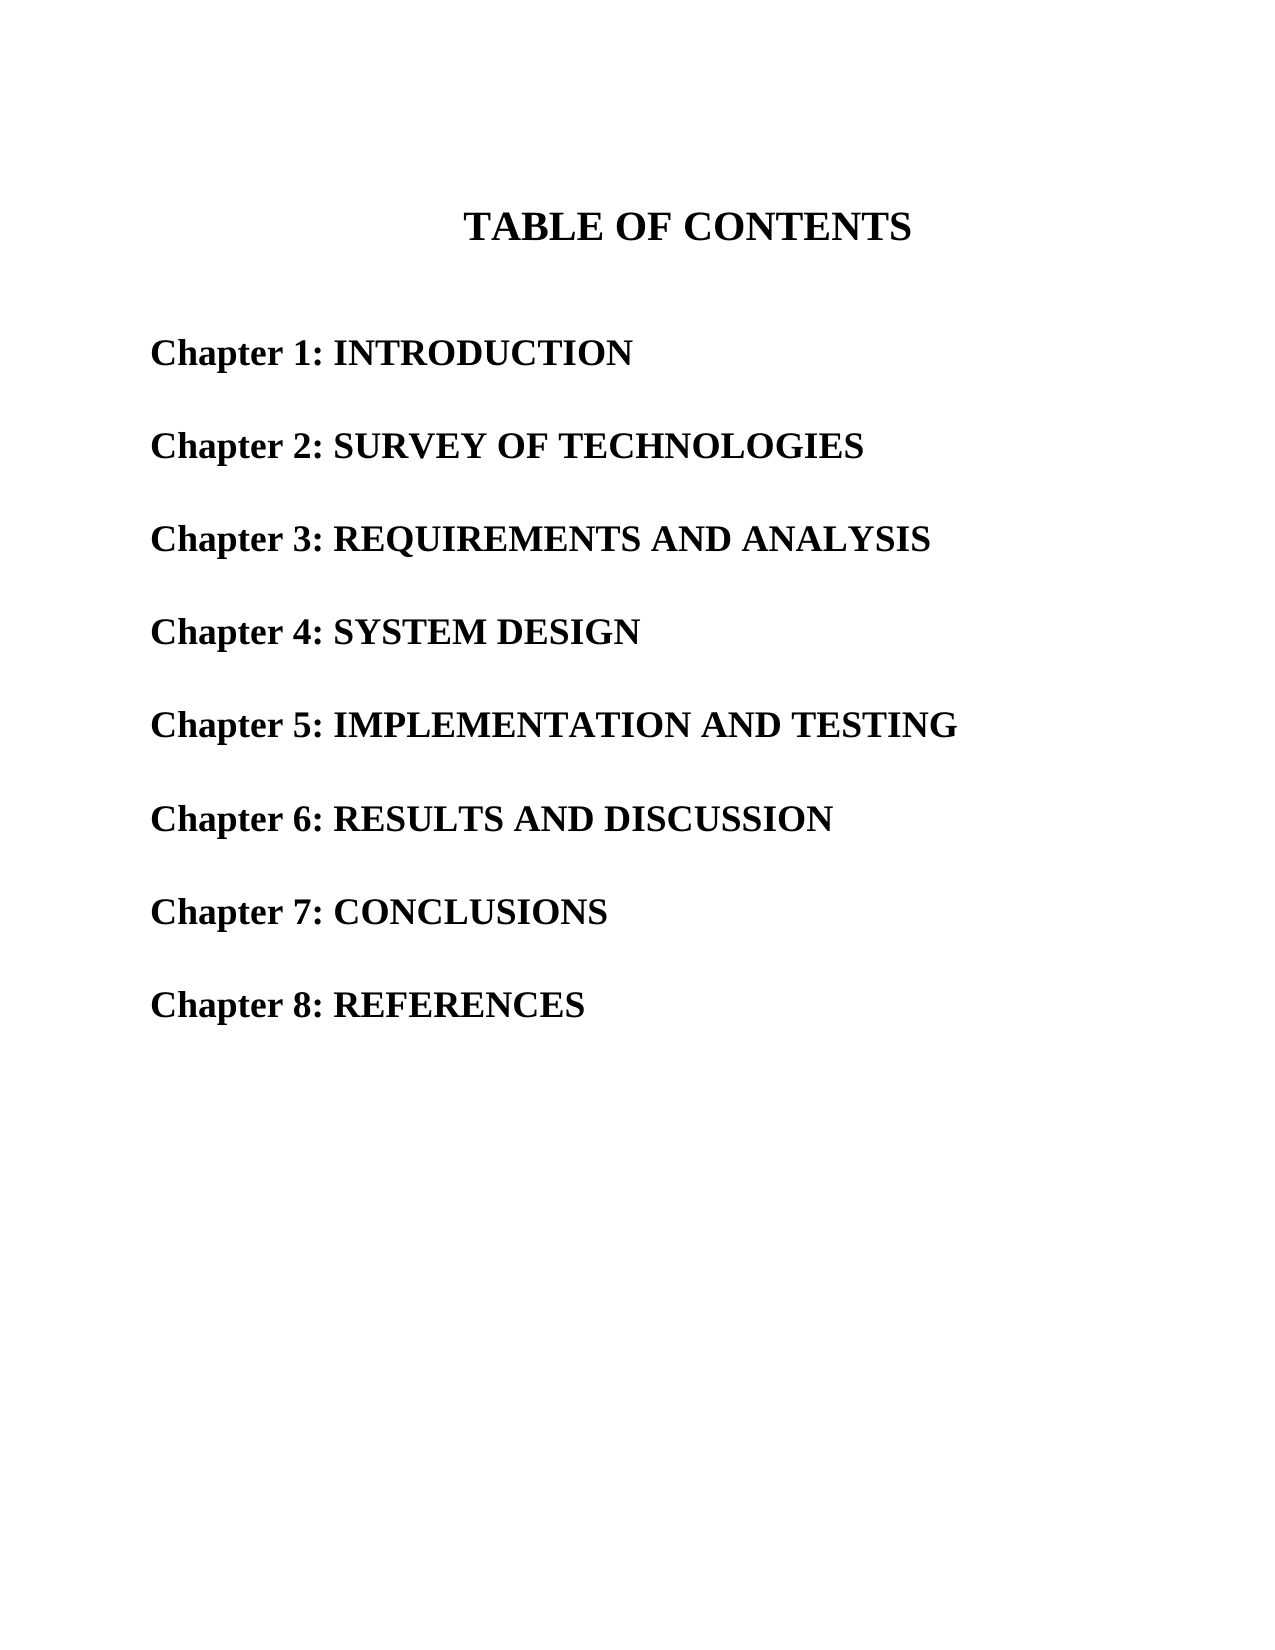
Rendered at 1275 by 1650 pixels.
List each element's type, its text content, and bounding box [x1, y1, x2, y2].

subtitle Chapter 8: REFERENCES [150, 982, 1123, 1025]
subtitle Chapter 7: CONCLUSIONS [150, 889, 1123, 932]
subtitle Chapter 2: SURVEY OF TECHNOLOGIES [150, 423, 1123, 467]
subtitle Chapter 1: INTRODUCTION [150, 330, 1123, 373]
subtitle TABLE OF CONTENTS [250, 202, 1125, 249]
subtitle Chapter 3: REQUIREMENTS AND ANALYSIS [150, 517, 1123, 560]
subtitle Chapter 6: RESULTS AND DISCUSSION [150, 796, 1123, 839]
subtitle Chapter 4: SYSTEM DESIGN [150, 610, 1123, 653]
subtitle Chapter 5: IMPLEMENTATION AND TESTING [150, 703, 1123, 746]
